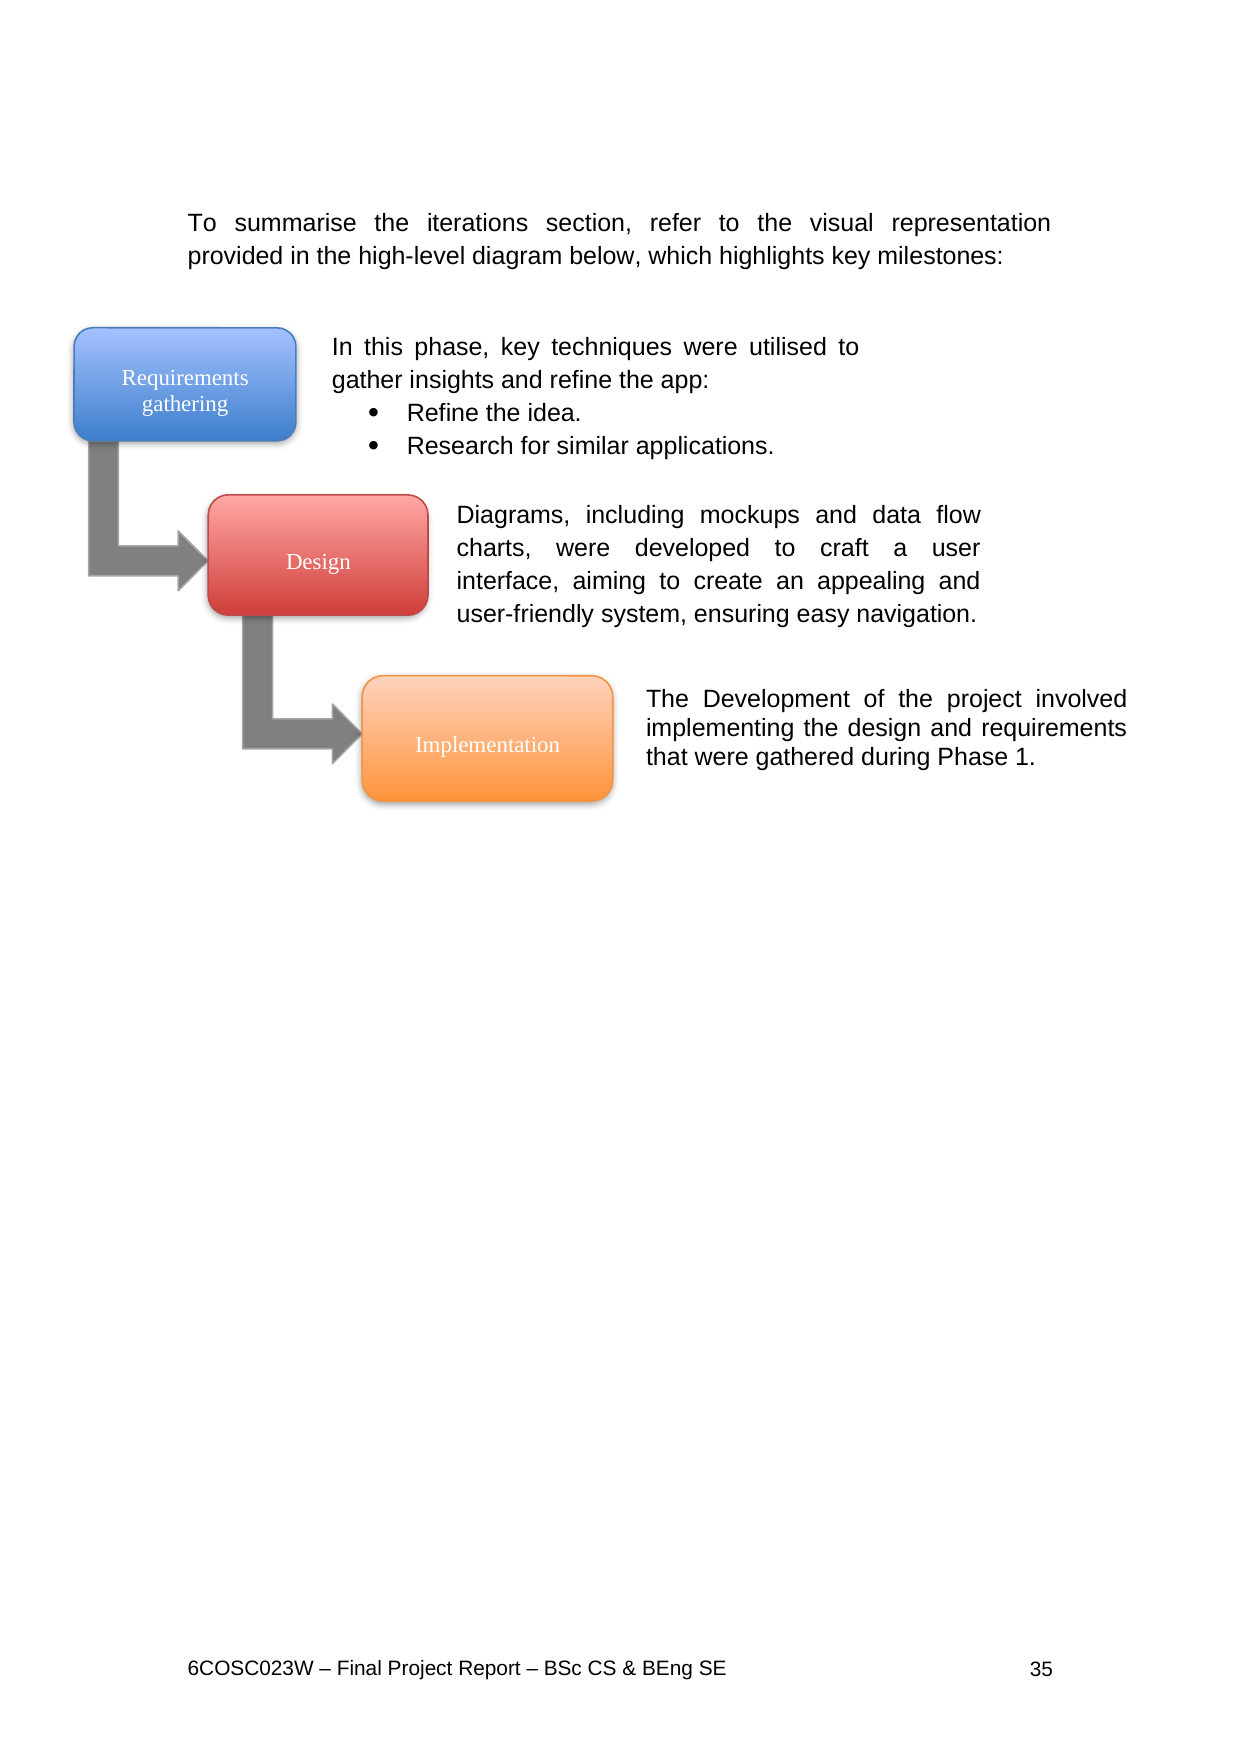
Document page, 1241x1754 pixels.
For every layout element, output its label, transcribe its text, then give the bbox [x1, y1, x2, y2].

text To summarise the iterations section, refer to the visual representation provided in the high-level diagram below, which highlights key milestones: [187, 208, 1053, 270]
